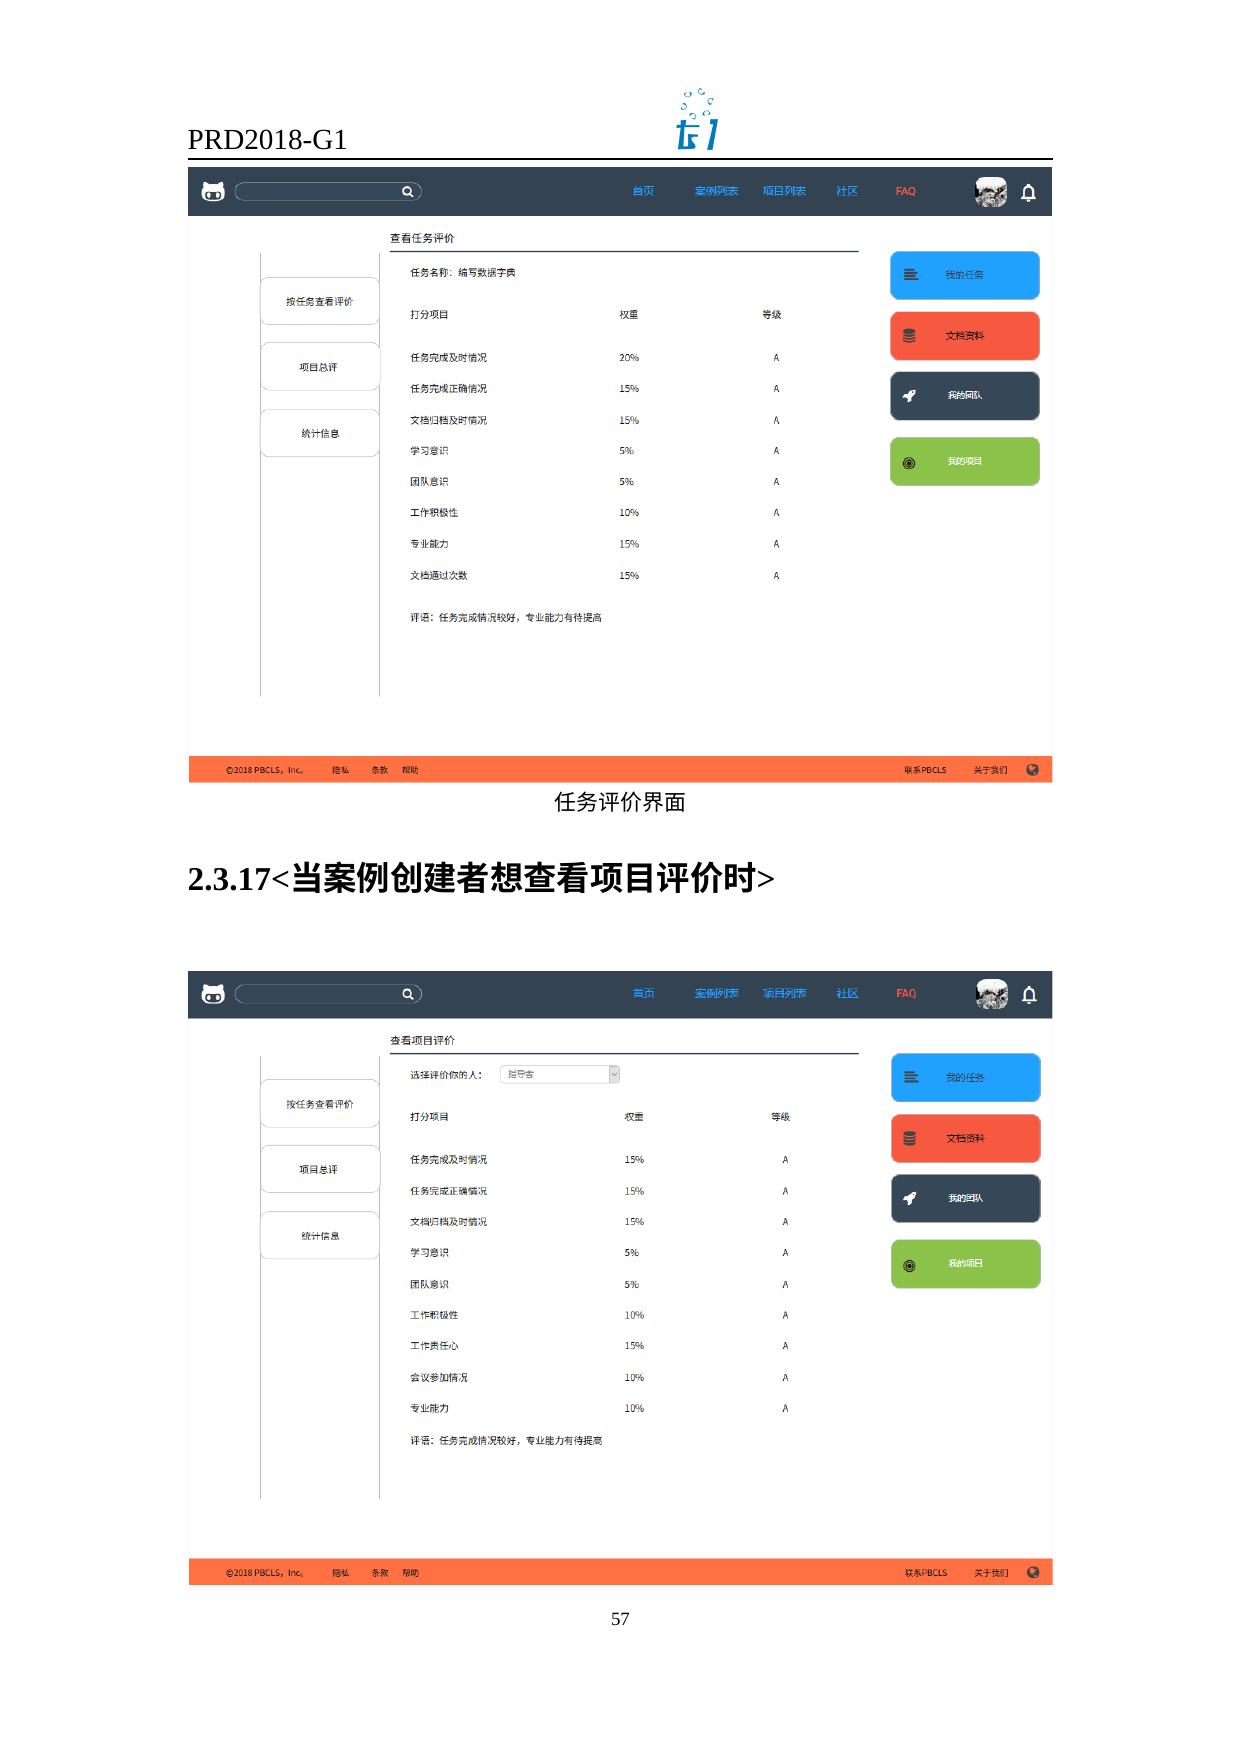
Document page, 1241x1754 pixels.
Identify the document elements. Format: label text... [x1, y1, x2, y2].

picture [187, 166, 1053, 783]
subtitle 2.3.17<当案例创建者想查看项目评价时> [187, 844, 1053, 909]
picture [187, 971, 1053, 1585]
text 任务评价界面 [187, 784, 1053, 817]
picture [676, 88, 719, 150]
